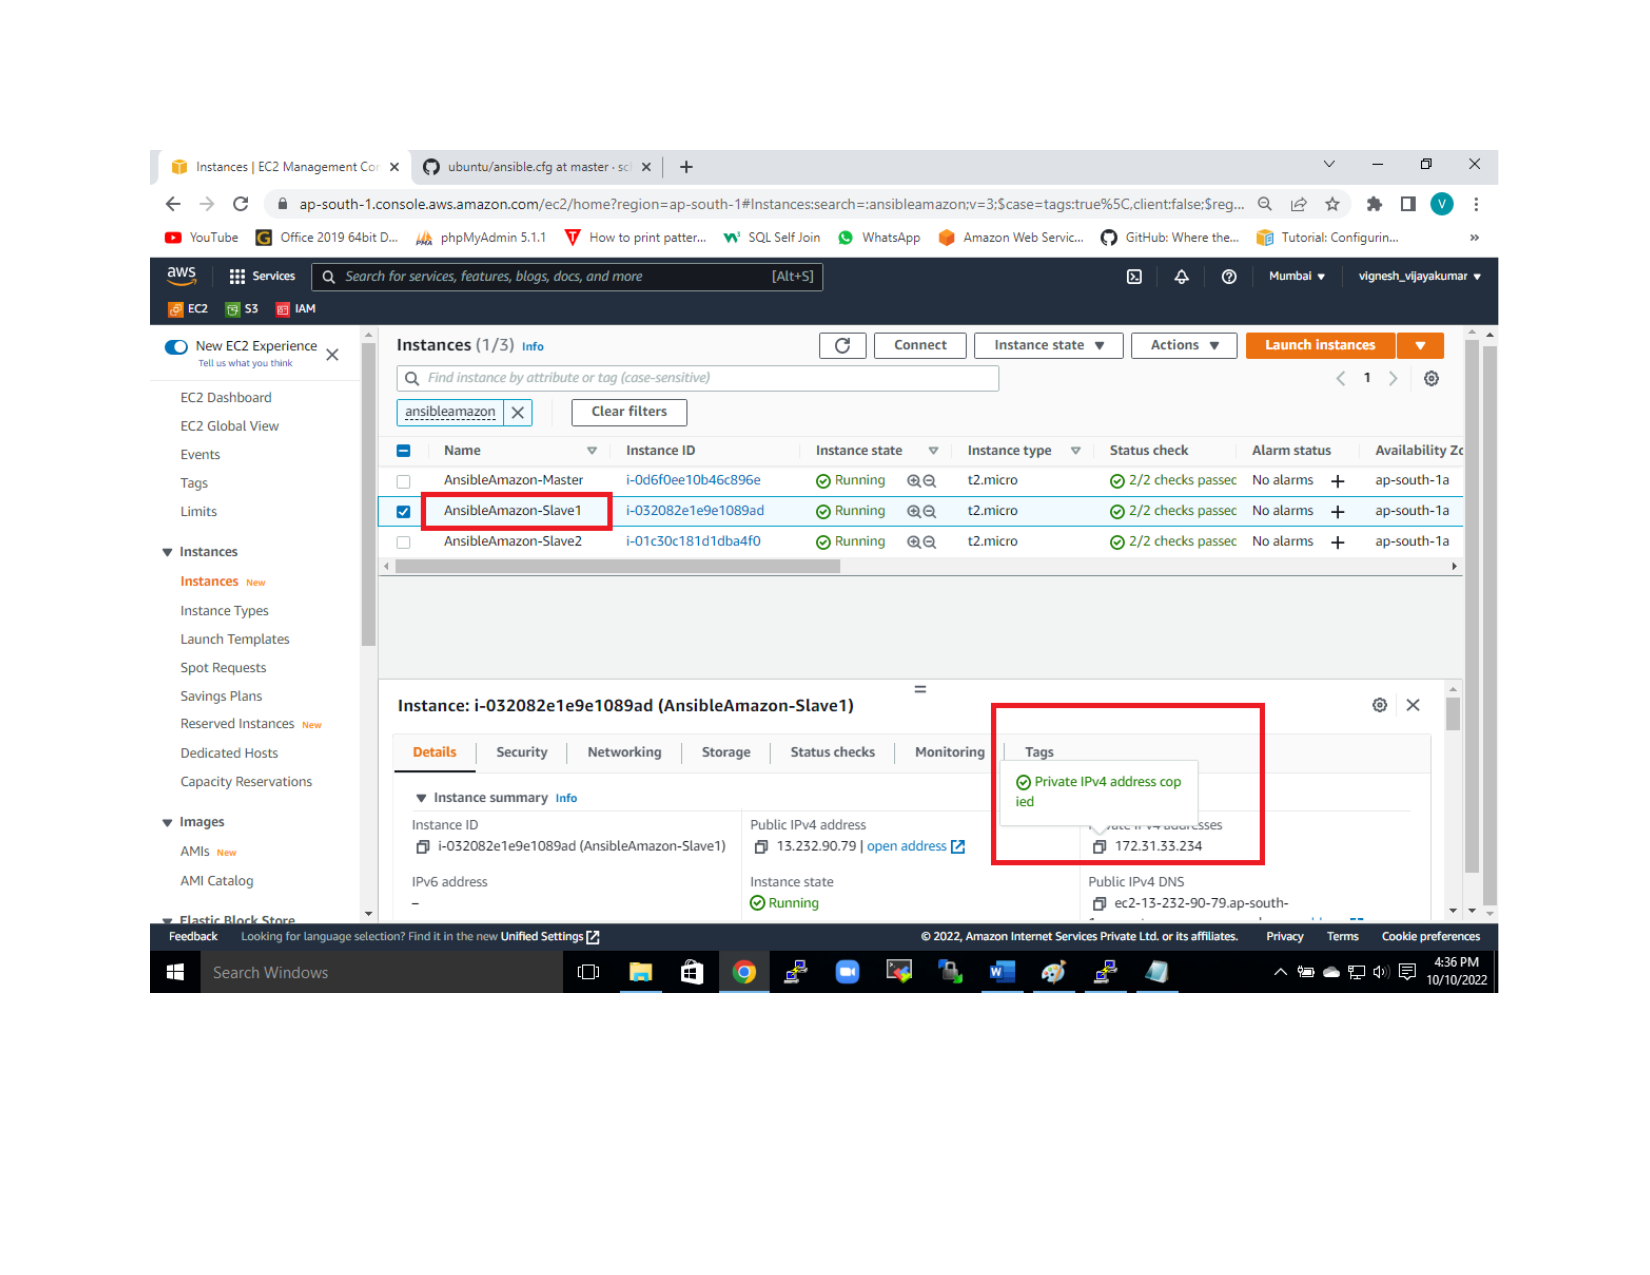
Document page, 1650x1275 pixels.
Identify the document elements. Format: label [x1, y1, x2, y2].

picture [150, 150, 1499, 993]
